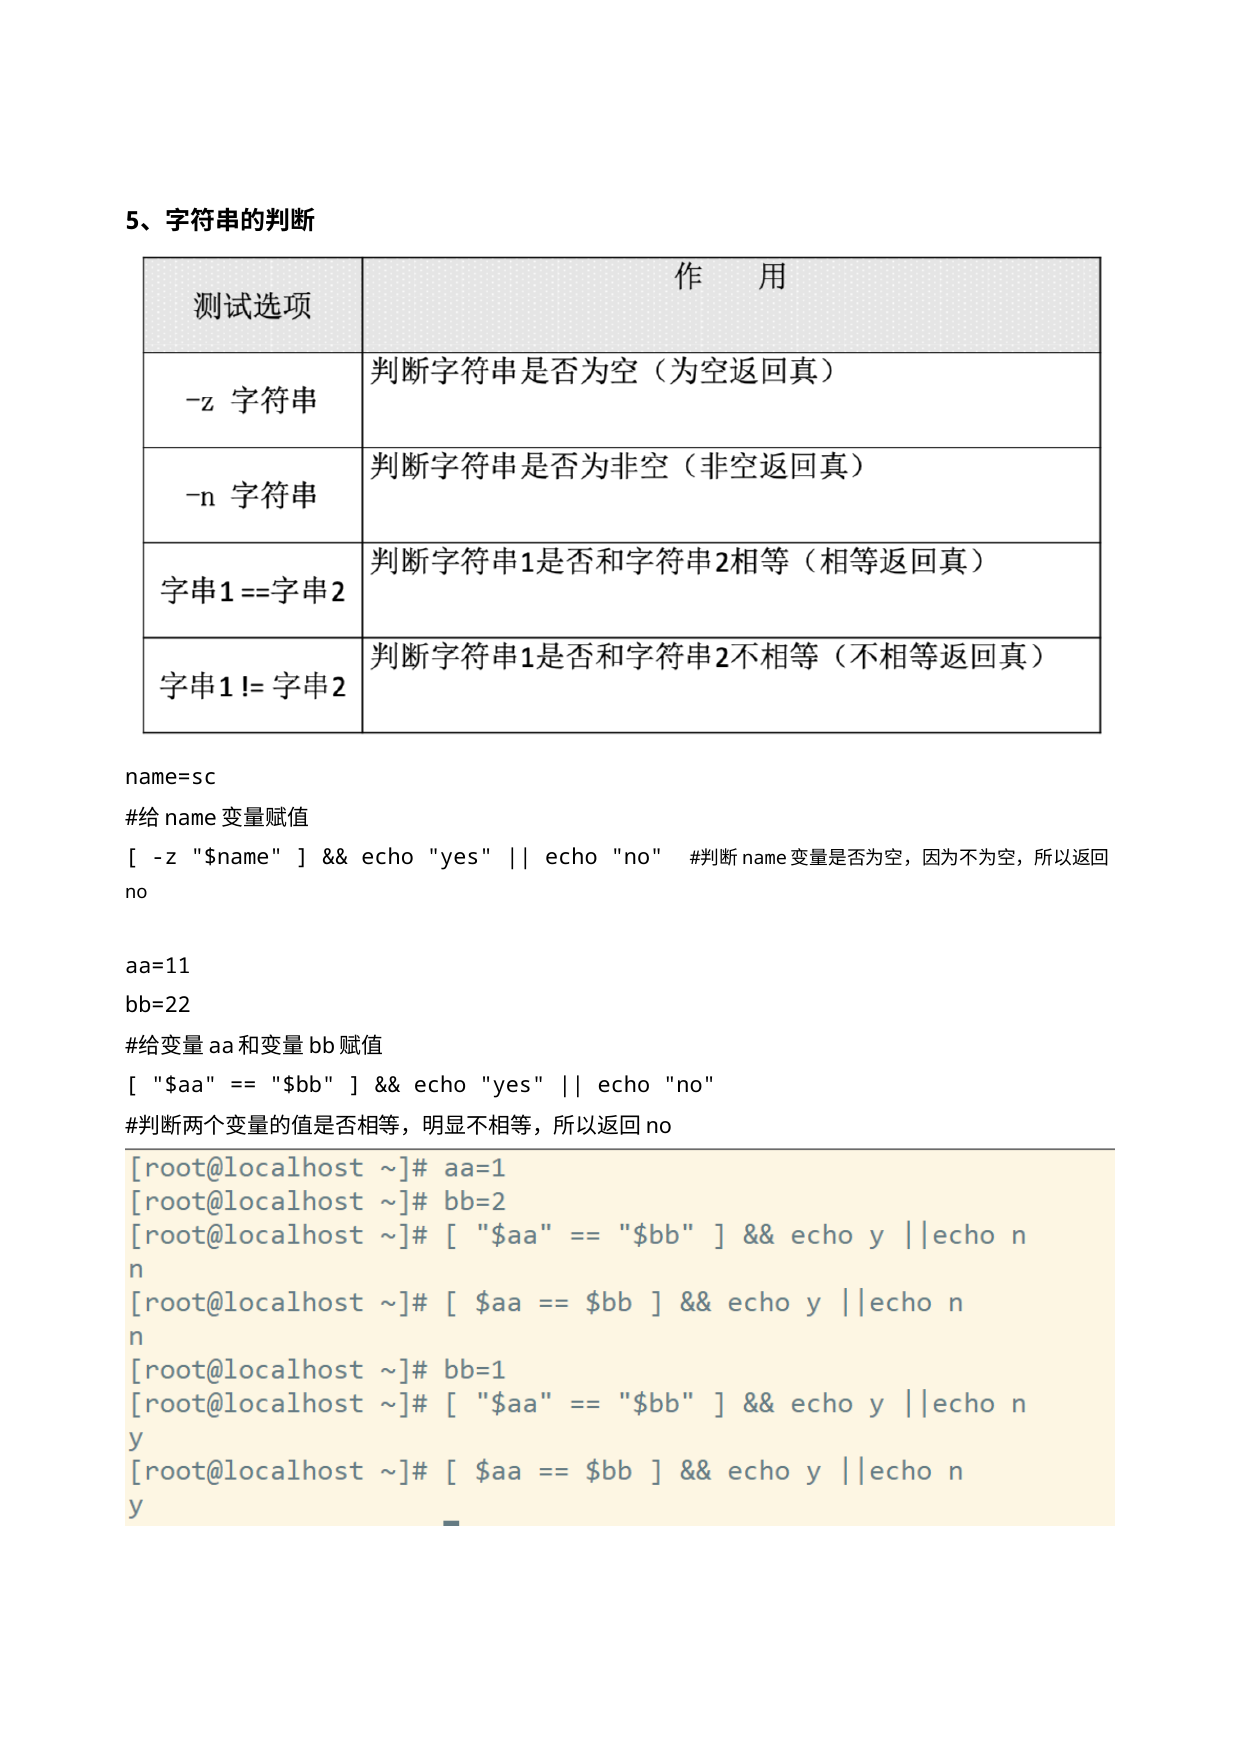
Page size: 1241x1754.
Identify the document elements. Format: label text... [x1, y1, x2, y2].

text bb=22 [125, 989, 1115, 1019]
text 5、字符串的判断 [125, 201, 1115, 237]
text name=sc [125, 761, 1115, 791]
text [ -z "$name" ] && echo "yes" || echo "no" #判断name变量是否为空，因为不为空，所以返回no [125, 841, 1115, 904]
text #给变量aa和变量bb赋值 [125, 1028, 1115, 1059]
text [ "$aa" == "$bb" ] && echo "yes" || echo "no" [125, 1069, 1115, 1099]
text #给name变量赋值 [125, 800, 1115, 832]
text aa=11 [125, 950, 1115, 980]
picture [125, 1148, 1115, 1526]
text #判断两个变量的值是否相等，明显不相等，所以返回no [125, 1108, 1115, 1139]
picture [125, 247, 1116, 754]
